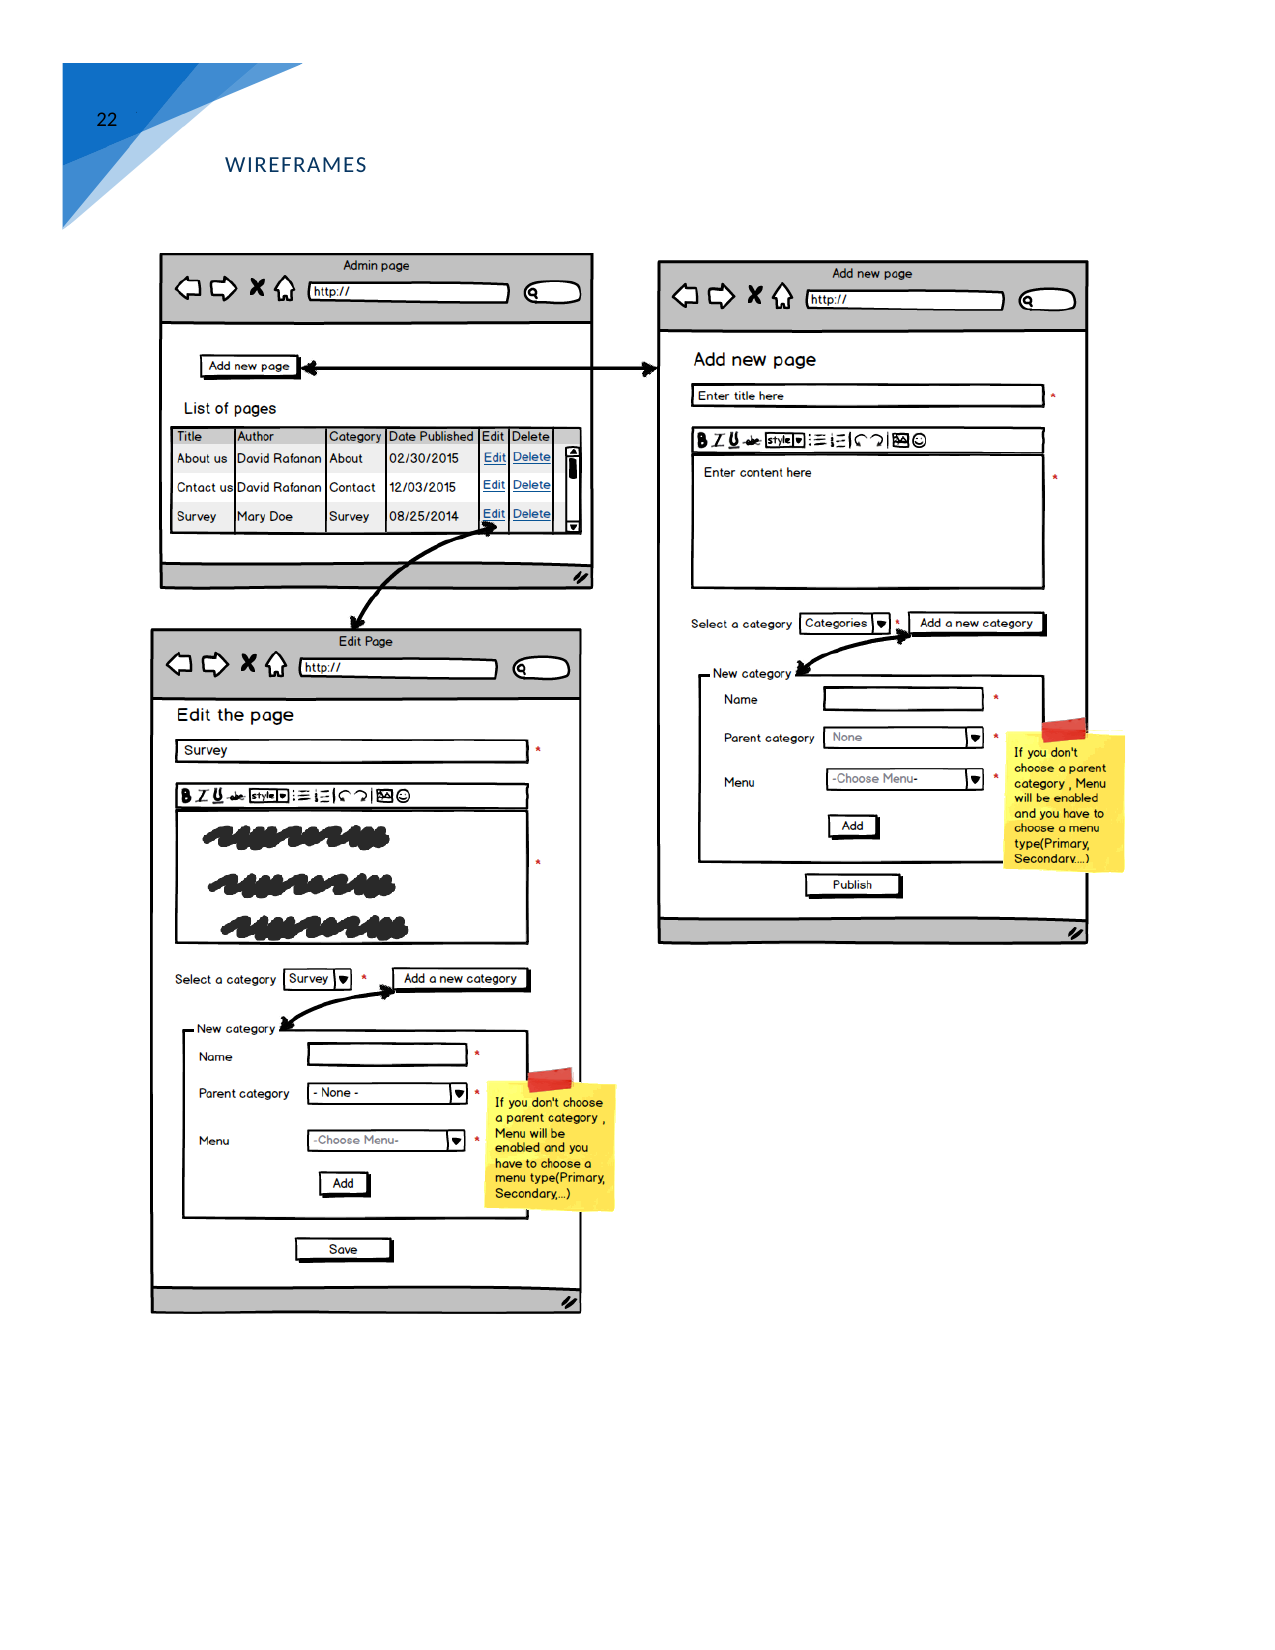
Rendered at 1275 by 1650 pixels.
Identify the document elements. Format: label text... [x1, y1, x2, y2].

picture [150, 253, 1125, 1314]
subtitle Wireframes [150, 150, 1125, 178]
picture [62, 62, 305, 231]
